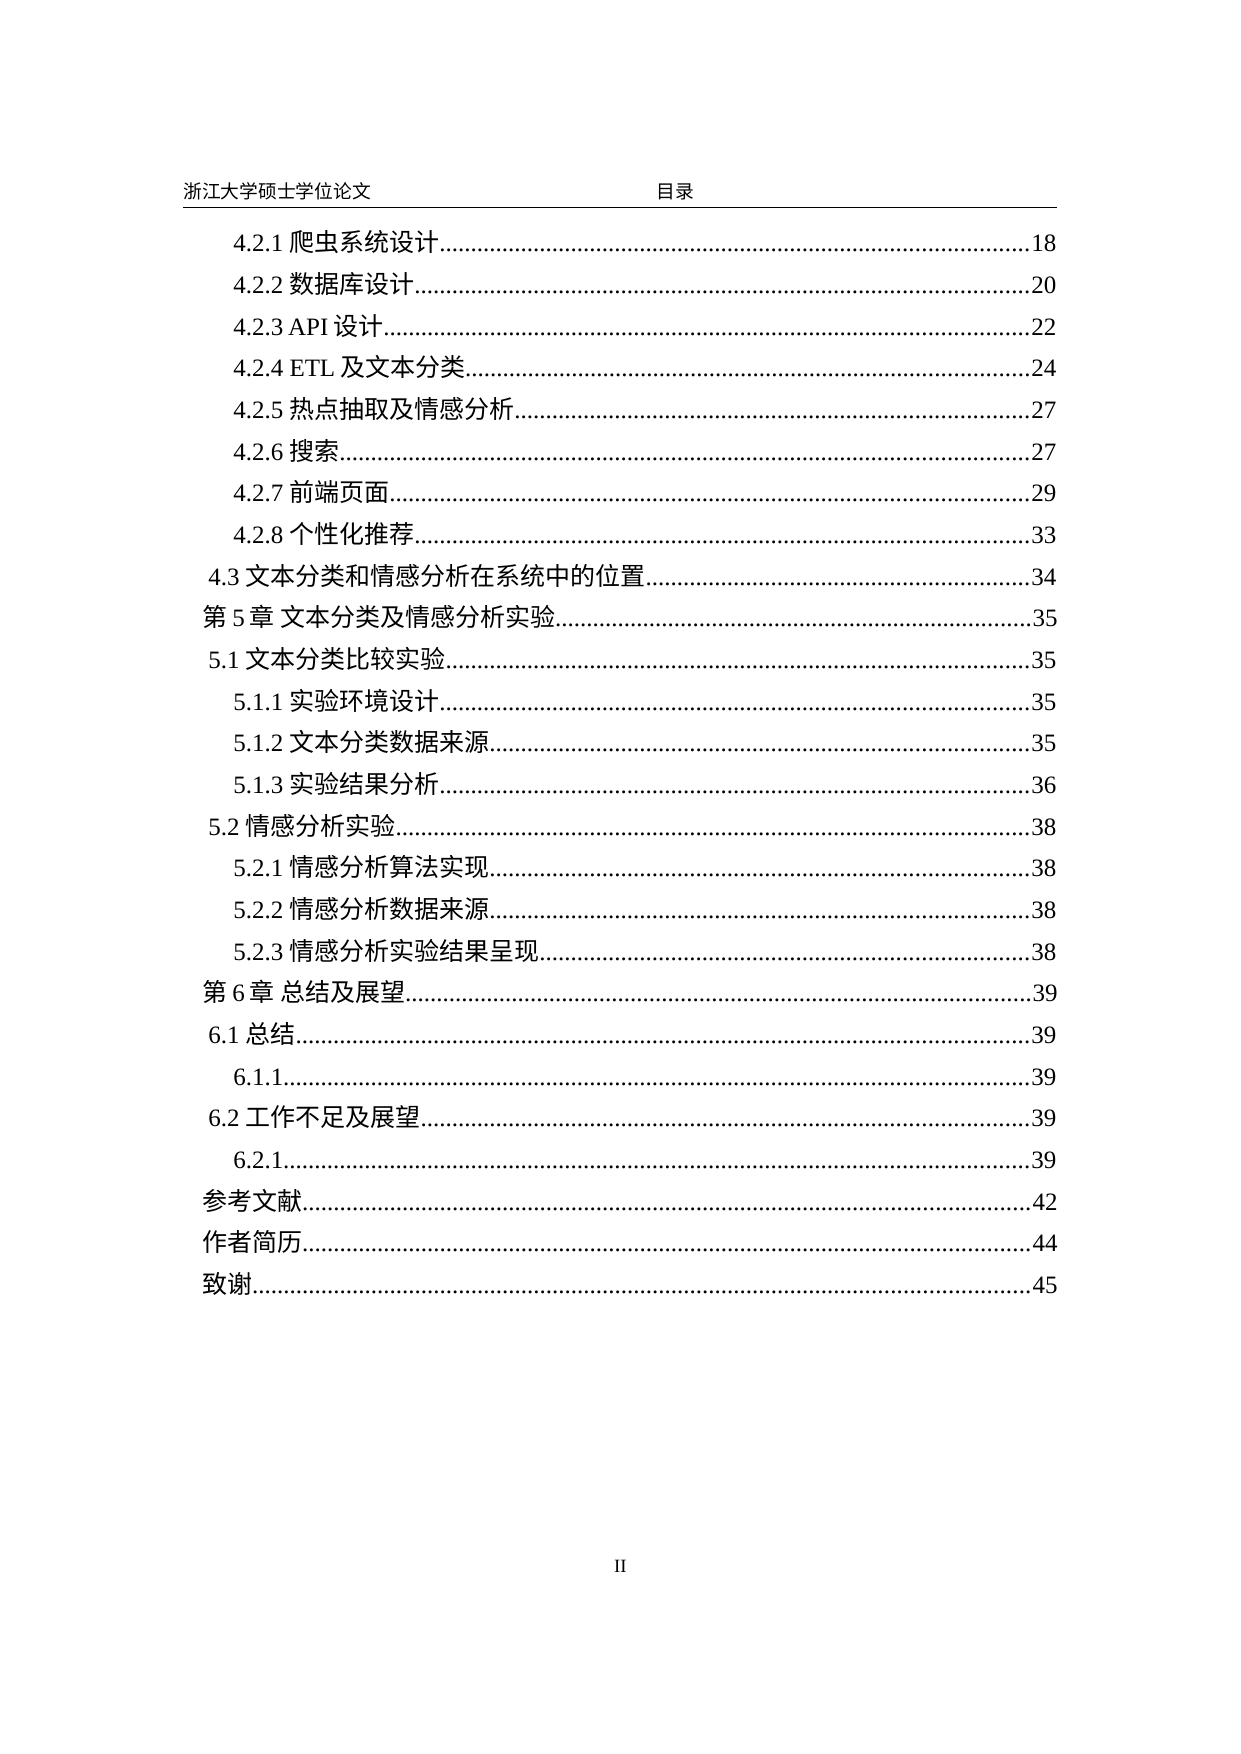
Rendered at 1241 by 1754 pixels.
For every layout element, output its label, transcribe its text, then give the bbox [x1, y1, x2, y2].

text 4.2.2 数据库设计 20 [233, 260, 1057, 302]
text 5.2.2 情感分析数据来源 38 [233, 885, 1057, 927]
text 4.2.8 个性化推荐 33 [233, 510, 1057, 552]
text 5.1.3 实验结果分析 36 [233, 760, 1057, 802]
text 4.2.7 前端页面 29 [233, 468, 1057, 510]
text 第6章 总结及展望 39 [183, 968, 1057, 1010]
text 4.2.3 API设计 22 [233, 302, 1057, 343]
text 4.2.6 搜索 27 [233, 427, 1057, 468]
text 第5章 文本分类及情感分析实验 35 [183, 593, 1057, 635]
text 5.2.1 情感分析算法实现 38 [233, 843, 1057, 885]
text 5.1.1 实验环境设计 35 [233, 677, 1057, 718]
text 4.3 文本分类和情感分析在系统中的位置 34 [208, 552, 1057, 593]
text 6.1 总结 39 [208, 1010, 1057, 1052]
text 4.2.4 ETL及文本分类 24 [233, 343, 1057, 385]
text 致谢 45 [183, 1260, 1057, 1302]
text 5.1.2 文本分类数据来源 35 [233, 718, 1057, 760]
text 6.2 工作不足及展望 39 [208, 1093, 1057, 1135]
text 4.2.5 热点抽取及情感分析 27 [233, 385, 1057, 427]
text 4.2.1 爬虫系统设计 18 [233, 218, 1057, 260]
text 6.2.1 39 [233, 1135, 1057, 1177]
text 作者简历 44 [183, 1218, 1057, 1260]
text 6.1.1 39 [233, 1052, 1057, 1093]
text 5.2.3 情感分析实验结果呈现 38 [233, 927, 1057, 968]
text 参考文献 42 [183, 1177, 1057, 1218]
text 5.2 情感分析实验 38 [208, 802, 1057, 843]
text 5.1 文本分类比较实验 35 [208, 635, 1057, 677]
